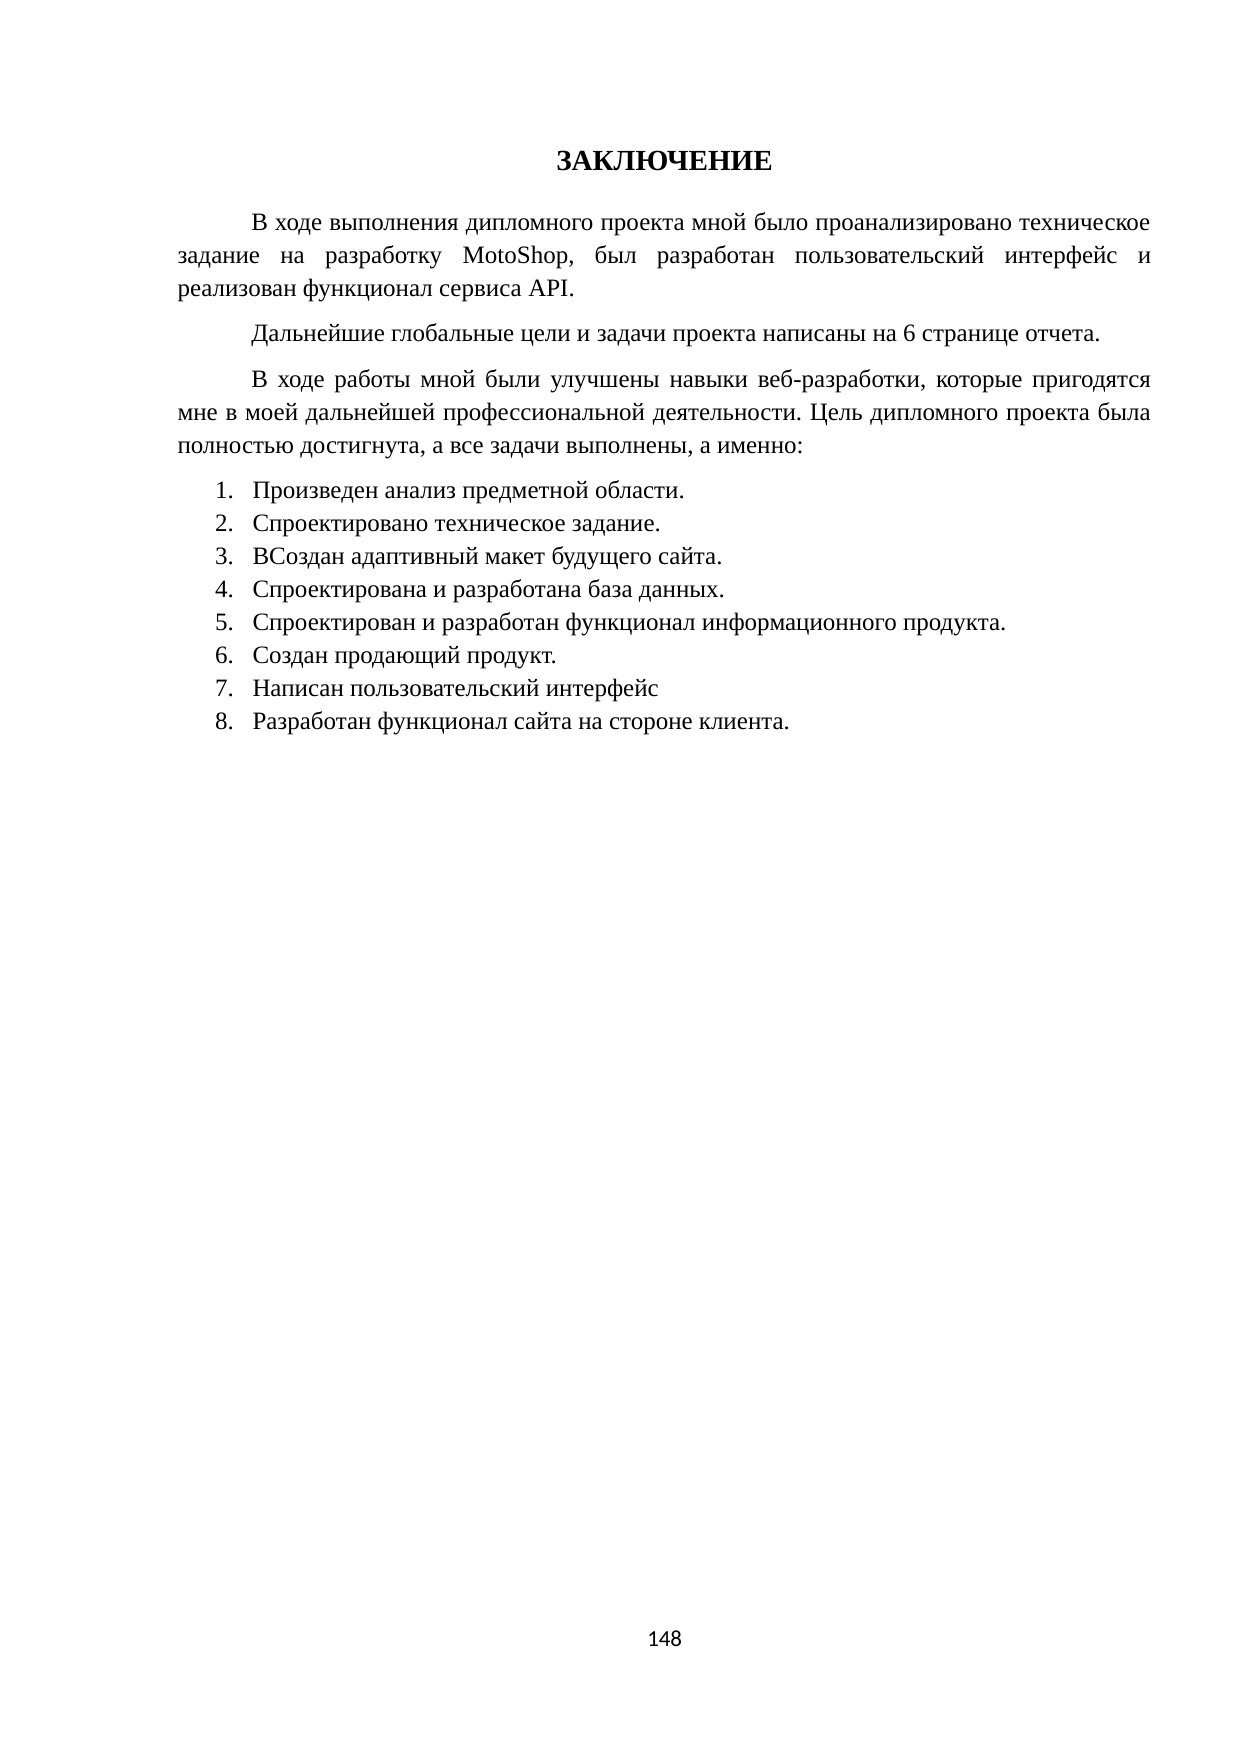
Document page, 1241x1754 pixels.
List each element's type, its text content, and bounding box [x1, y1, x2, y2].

list Создан продающий продукт. [215, 640, 1152, 669]
list Написан пользовательский интерфейс [215, 673, 1152, 702]
list ВСоздан адаптивный макет будущего сайта. [215, 541, 1152, 570]
text В ходе выполнения дипломного проекта мной было проанализировано техническое задание на разработку MotoShop, был разработан пользовательский интерфейс и реализован функционал сервиса API. [177, 207, 1152, 301]
list Спроектирован и разработан функционал информационного продукта. [215, 607, 1152, 636]
subtitle ЗАКЛЮЧЕНИЕ [177, 143, 1152, 177]
list Разработан функционал сайта на стороне клиента. [215, 706, 1152, 735]
text В ходе работы мной были улучшены навыки веб-разработки, которые пригодятся мне в моей дальнейшей профессиональной деятельности. Цель дипломного проекта была полностью достигнута, а все задачи выполнены, а именно: [177, 364, 1152, 458]
list Спроектирована и разработана база данных. [215, 574, 1152, 603]
text Дальнейшие глобальные цели и задачи проекта написаны на 6 странице отчета. [177, 318, 1152, 347]
list Произведен анализ предметной области. [215, 475, 1152, 504]
list Спроектировано техническое задание. [215, 508, 1152, 537]
